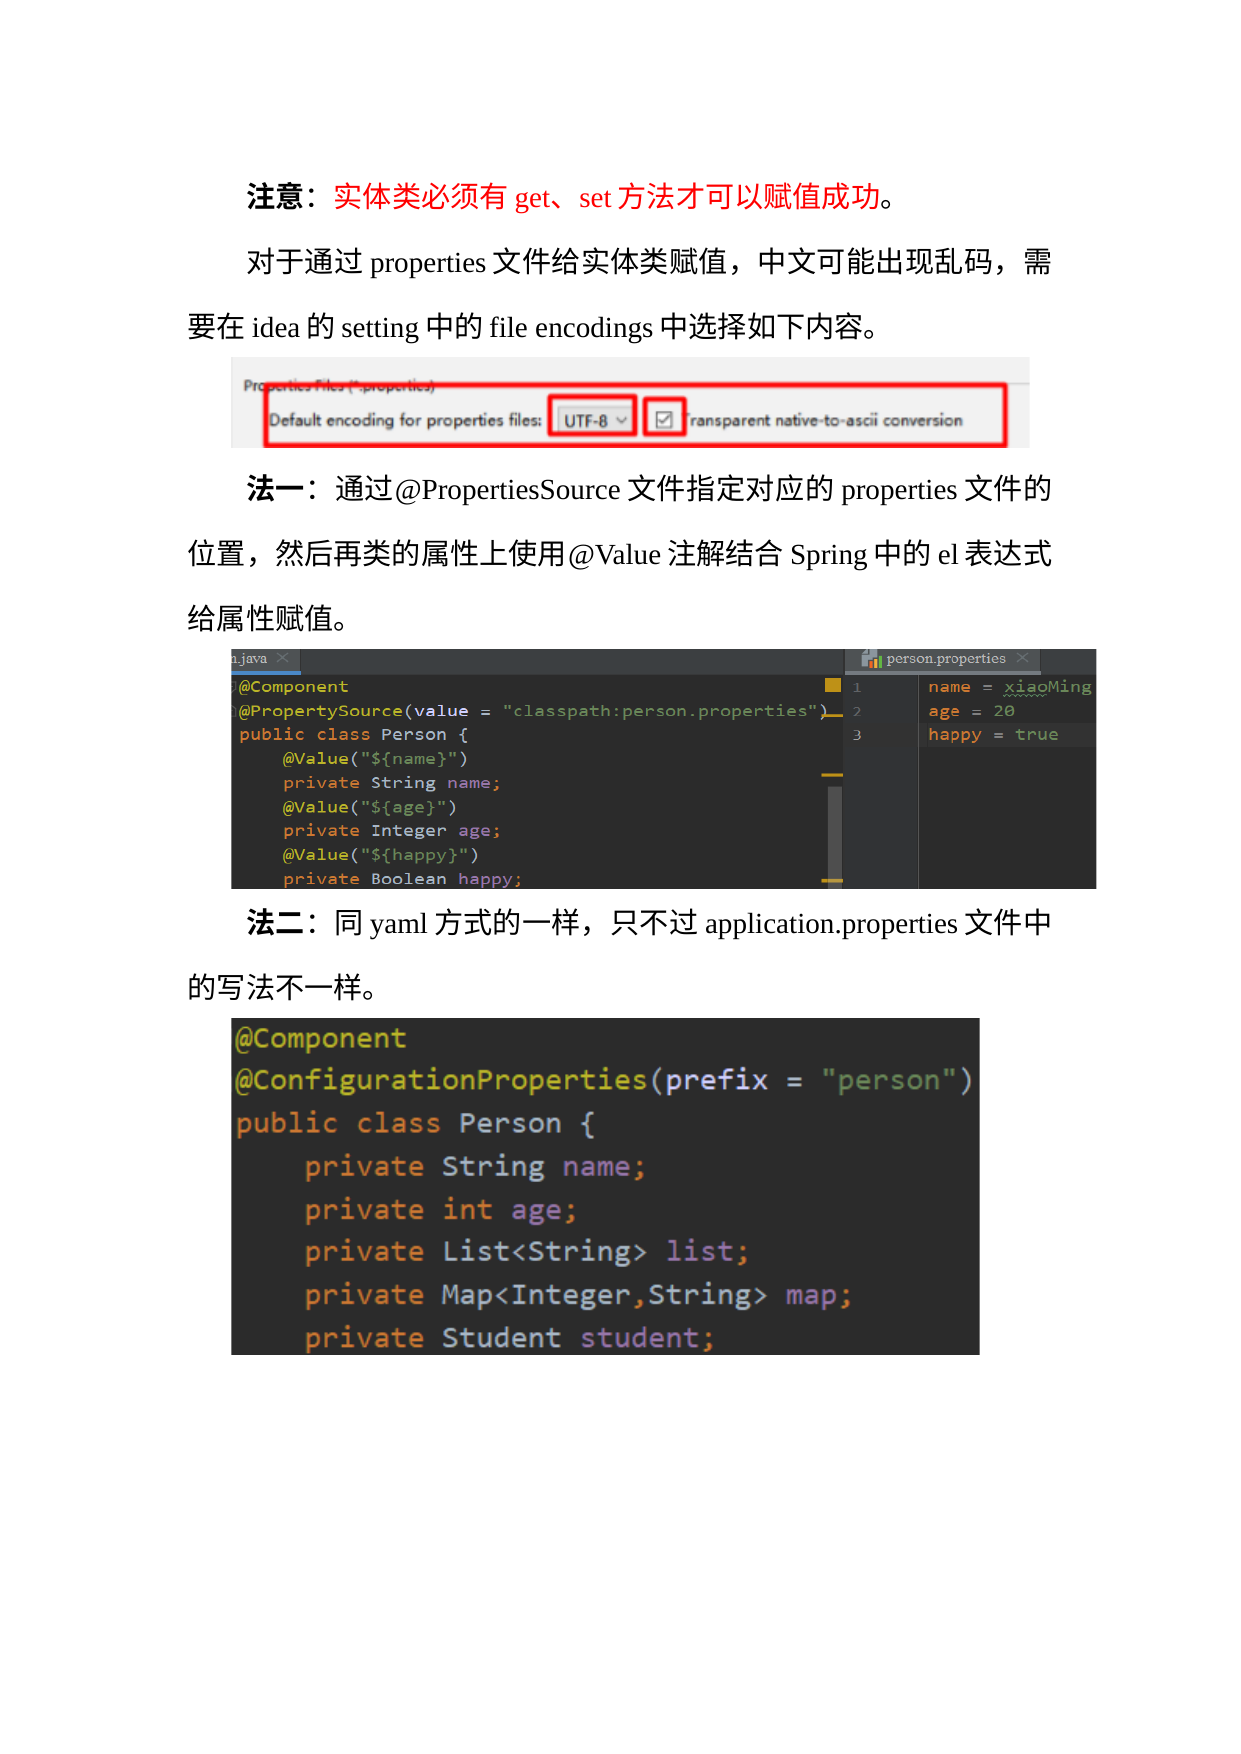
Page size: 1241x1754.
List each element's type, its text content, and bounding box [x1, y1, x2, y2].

picture [231, 357, 1030, 448]
text 法二：同yaml方式的一样，只不过application.properties文件中的写法不一样。 [187, 888, 1053, 1018]
picture [231, 1018, 980, 1355]
text 注意：实体类必须有get、set方法才可以赋值成功。 [187, 162, 1053, 227]
text 对于通过properties文件给实体类赋值，中文可能出现乱码，需要在idea的setting中的file encodings中选择如下内容。 [187, 227, 1053, 357]
text 法一：通过@PropertiesSource文件指定对应的properties文件的位置，然后再类的属性上使用@Value注解结合Spring中的el表达式给属性赋值。 [187, 454, 1053, 649]
picture [231, 649, 1097, 889]
